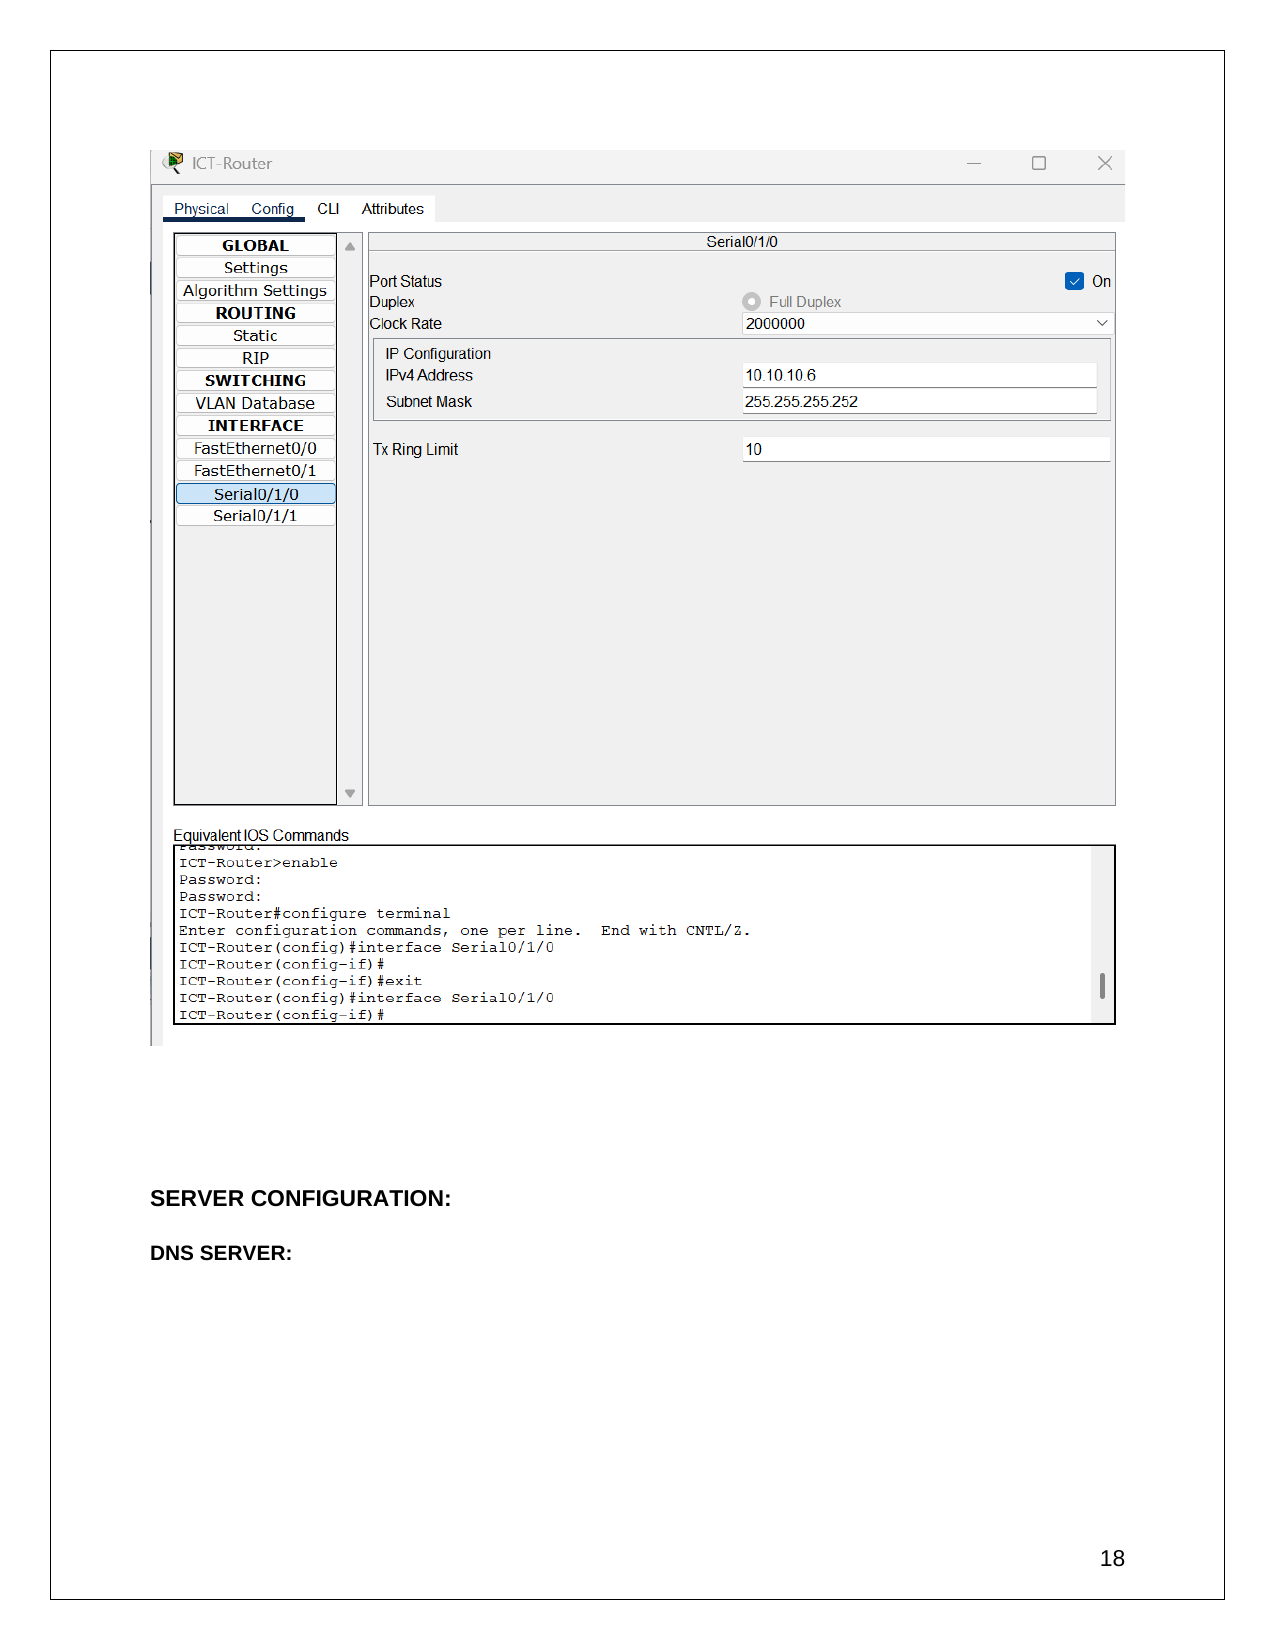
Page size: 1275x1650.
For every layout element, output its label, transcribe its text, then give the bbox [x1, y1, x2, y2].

text DNS SERVER: [150, 1240, 1125, 1264]
text SERVER CONFIGURATION: [150, 1185, 1125, 1211]
picture [150, 150, 1125, 1046]
